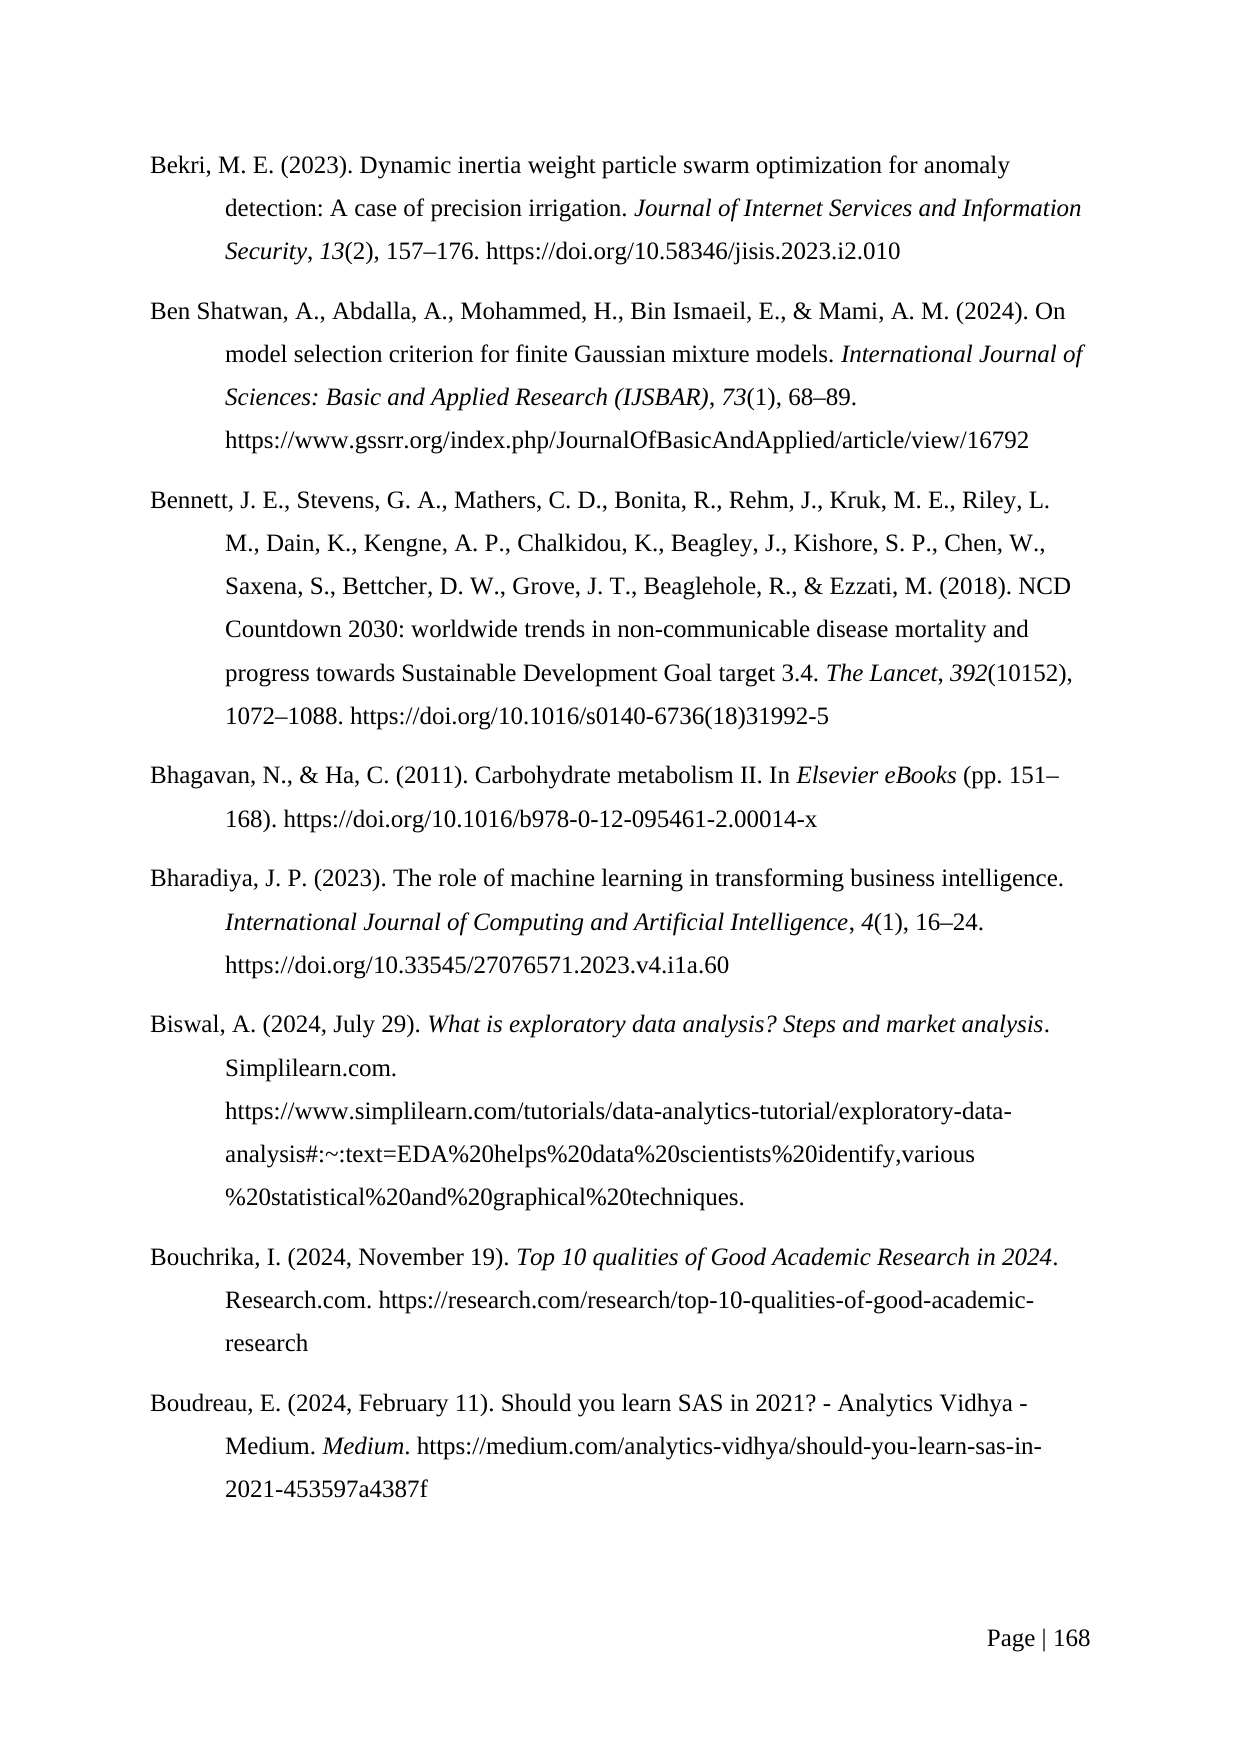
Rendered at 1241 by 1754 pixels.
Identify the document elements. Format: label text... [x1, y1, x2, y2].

text Bennett, J. E., Stevens, G. A., Mathers, C. D., Bonita, R., Rehm, J., Kruk, M. E., Riley, L. M., Dain, K., Kengne, A. P., Chalkidou, K., Beagley, J., Kishore, S. P., Chen, W., Saxena, S., Bettcher, D. W., Grove, J. T., Beaglehole, R., & Ezzati, M. (2018). NCD Countdown 2030: worldwide trends in non-communicable disease mortality and progress towards Sustainable Development Goal target 3.4. The Lancet, 392(10152), 1072–1088. https://doi.org/10.1016/s0140-6736(18)31992-5 [150, 485, 1090, 729]
text Bharadiya, J. P. (2023). The role of machine learning in transforming business intelligence. International Journal of Computing and Artificial Intelligence, 4(1), 16–24. https://doi.org/10.33545/27076571.2023.v4.i1a.60 [150, 863, 1090, 978]
text Bekri, M. E. (2023). Dynamic inertia weight particle swarm optimization for anomaly detection: A case of precision irrigation. Journal of Internet Services and Information Security, 13(2), 157–176. https://doi.org/10.58346/jisis.2023.i2.010 [150, 150, 1090, 265]
text Ben Shatwan, A., Abdalla, A., Mohammed, H., Bin Ismaeil, E., & Mami, A. M. (2024). On model selection criterion for finite Gaussian mixture models. International Journal of Sciences: Basic and Applied Research (IJSBAR), 73(1), 68–89. https://www.gssrr.org/index.php/JournalOfBasicAndApplied/article/view/16792 [150, 296, 1090, 454]
text Boudreau, E. (2024, February 11). Should you learn SAS in 2021? - Analytics Vidhya - Medium. Medium. https://medium.com/analytics-vidhya/should-you-learn-sas-in-2021-453597a4387f [150, 1388, 1090, 1503]
text Bhagavan, N., & Ha, C. (2011). Carbohydrate metabolism II. In Elsevier eBooks (pp. 151–168). https://doi.org/10.1016/b978-0-12-095461-2.00014-x [150, 761, 1090, 832]
text Biswal, A. (2024, July 29). What is exploratory data analysis? Steps and market analysis. Simplilearn.com. https://www.simplilearn.com/tutorials/data-analytics-tutorial/exploratory-data-analysis#:~:text=EDA%20helps%20data%20scientists%20identify,various%20statistical%20and%20graphical%20techniques. [150, 1009, 1090, 1211]
text Bouchrika, I. (2024, November 19). Top 10 qualities of Good Academic Research in 2024. Research.com. https://research.com/research/top-10-qualities-of-good-academic-research [150, 1242, 1090, 1357]
